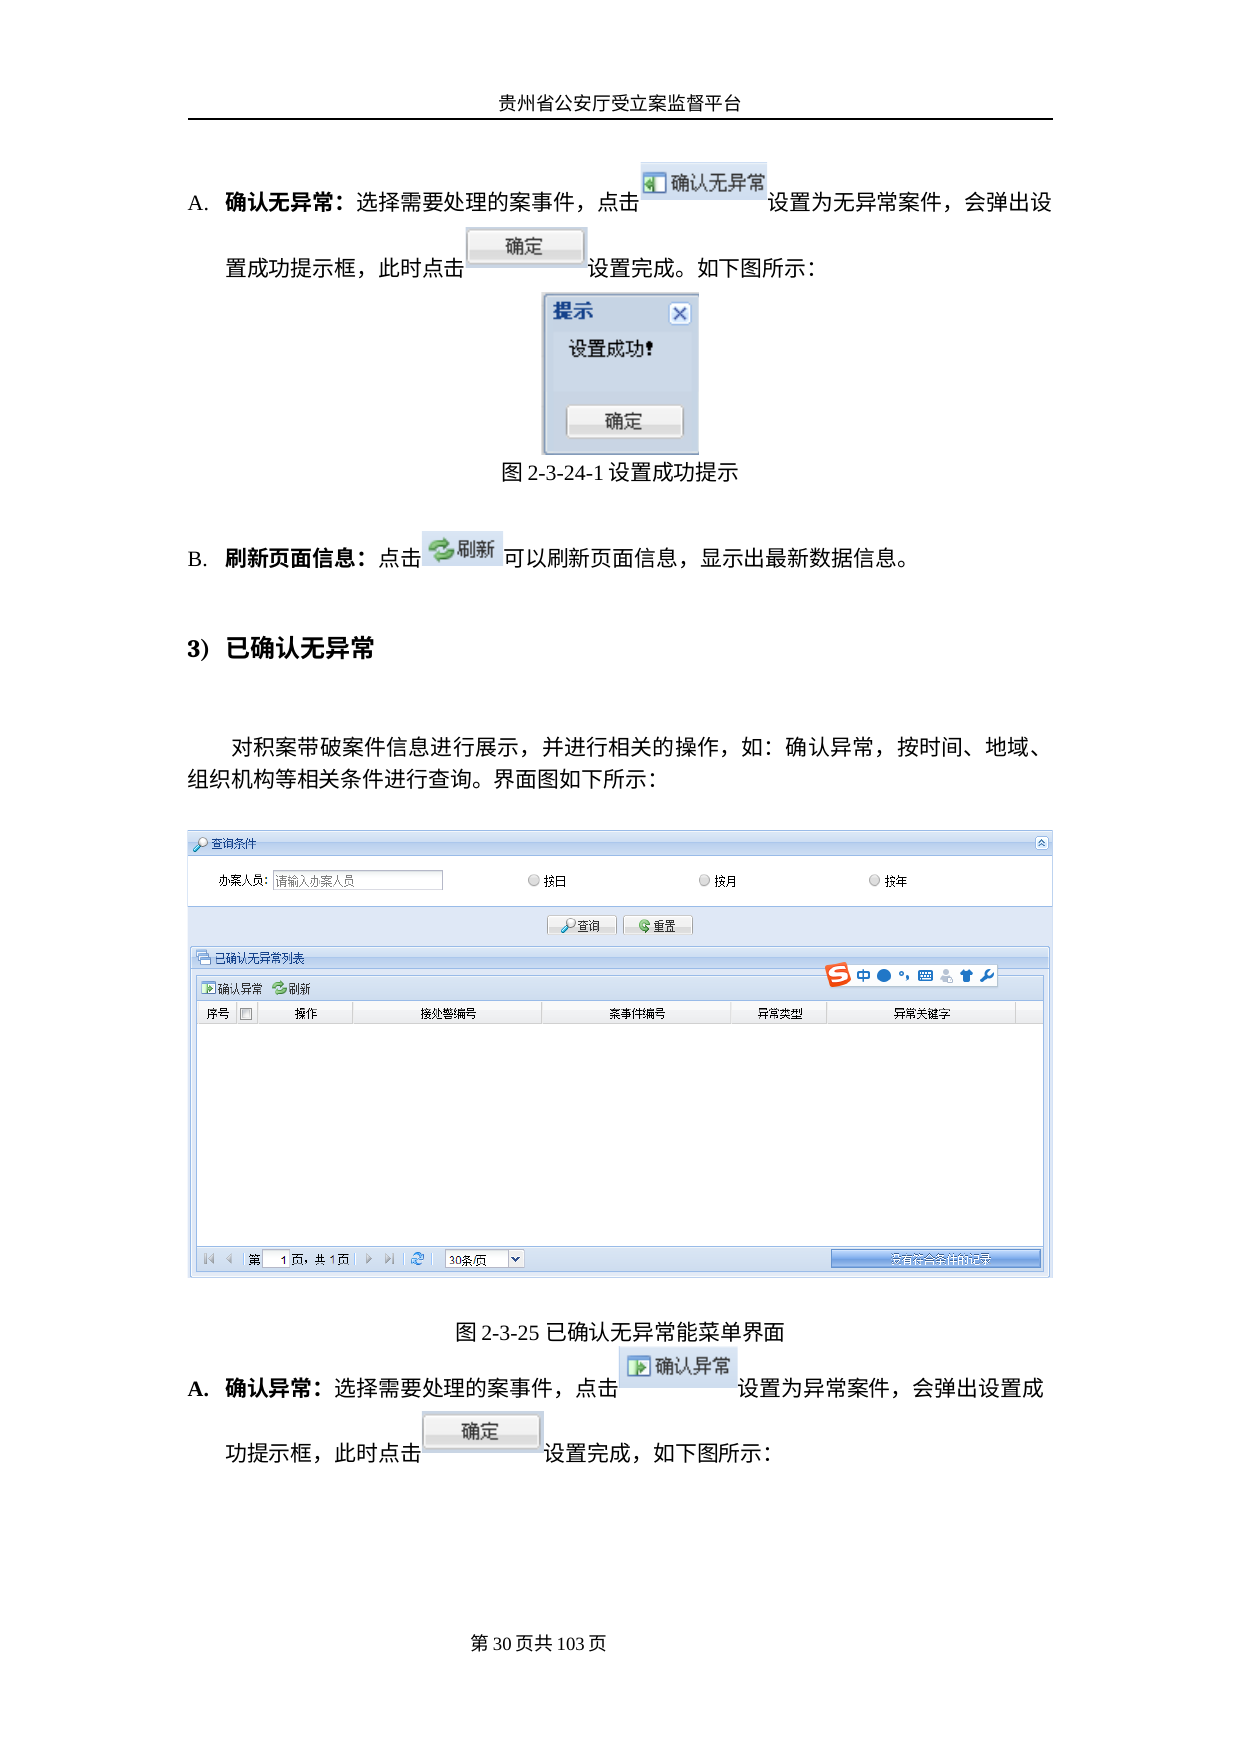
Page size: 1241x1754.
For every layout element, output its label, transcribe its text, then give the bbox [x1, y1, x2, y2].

picture [640, 162, 768, 200]
text 图2-3-24-1设置成功提示 [187, 454, 1053, 487]
text 图2-3-25 已确认无异常能菜单界面 [187, 1314, 1053, 1347]
subtitle 已确认无异常 [187, 614, 1053, 679]
picture [421, 531, 504, 566]
list 确认异常：选择需要处理的案事件，点击设置为异常案件，会弹出设置成功提示框，此时点击设置完成，如下图所示： [187, 1347, 1053, 1477]
picture [421, 1411, 544, 1453]
picture [187, 830, 1053, 1278]
text 对积案带破案件信息进行展示，并进行相关的操作，如：确认异常，按时间、地域、组织机构等相关条件进行查询。界面图如下所示： [187, 729, 1053, 794]
picture [618, 1346, 738, 1388]
list 确认无异常：选择需要处理的案事件，点击设置为无异常案件，会弹出设置成功提示框，此时点击设置完成。如下图所示： [187, 162, 1053, 292]
picture [541, 292, 699, 455]
list 刷新页面信息：点击可以刷新页面信息，显示出最新数据信息。 [187, 519, 1053, 584]
picture [465, 227, 588, 268]
